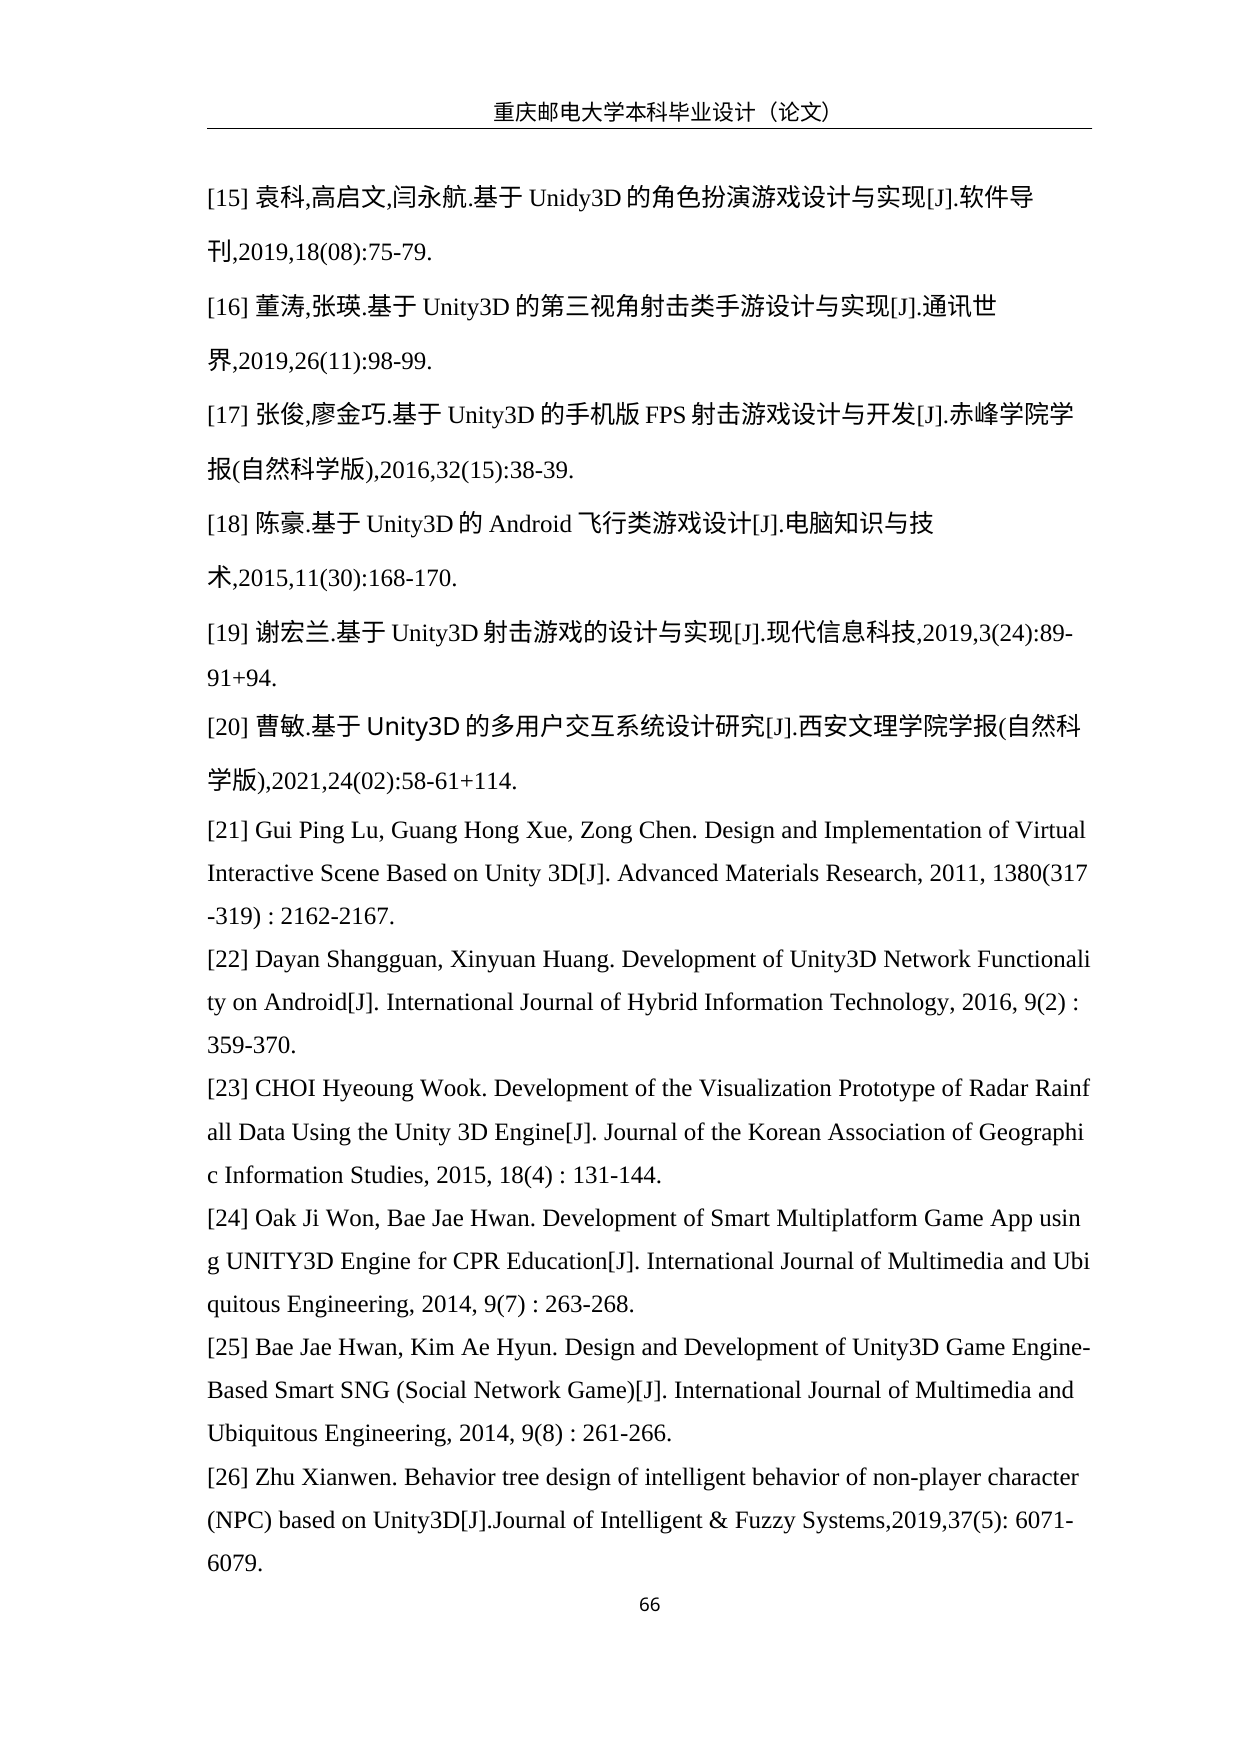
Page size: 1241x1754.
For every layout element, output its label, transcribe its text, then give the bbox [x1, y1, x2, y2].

list Zhu Xianwen. Behavior tree design of intelligent behavior of non-player character (NPC) based on Unity3D[J].Journal of Intelligent & Fuzzy Systems,2019,37(5): 6071-6079. [207, 1462, 1092, 1577]
list 董涛,张瑛.基于Unity3D的第三视角射击类手游设计与实现[J].通讯世界,2019,26(11):98-99. [207, 286, 1092, 377]
list 曹敏.基于Unity3D的多用户交互系统设计研究[J].西安文理学院学报(自然科学版),2021,24(02):58-61+114. [207, 706, 1092, 797]
list 谢宏兰.基于Unity3D射击游戏的设计与实现[J].现代信息科技,2019,3(24):89-91+94. [207, 612, 1092, 692]
list Oak Ji Won, Bae Jae Hwan. Development of Smart Multiplatform Game App using UNITY3D Engine for CPR Education[J]. International Journal of Multimedia and Ubiquitous Engineering, 2014, 9(7) : 263-268. [207, 1203, 1092, 1318]
list 袁科,高启文,闫永航.基于Unidy3D的角色扮演游戏设计与实现[J].软件导刊,2019,18(08):75-79. [207, 177, 1092, 268]
list Gui Ping Lu, Guang Hong Xue, Zong Chen. Design and Implementation of Virtual Interactive Scene Based on Unity 3D[J]. Advanced Materials Research, 2011, 1380(317-319) : 2162-2167. [207, 815, 1092, 930]
list CHOI Hyeoung Wook. Development of the Visualization Prototype of Radar Rainfall Data Using the Unity 3D Engine[J]. Journal of the Korean Association of Geographic Information Studies, 2015, 18(4) : 131-144. [207, 1073, 1092, 1188]
list 张俊,廖金巧.基于Unity3D的手机版FPS射击游戏设计与开发[J].赤峰学院学报(自然科学版),2016,32(15):38-39. [207, 395, 1092, 485]
list 陈豪.基于Unity3D的Android飞行类游戏设计[J].电脑知识与技术,2015,11(30):168-170. [207, 503, 1092, 594]
list Dayan Shangguan, Xinyuan Huang. Development of Unity3D Network Functionality on Android[J]. International Journal of Hybrid Information Technology, 2016, 9(2) : 359-370. [207, 944, 1092, 1059]
list Bae Jae Hwan, Kim Ae Hyun. Design and Development of Unity3D Game Engine-Based Smart SNG (Social Network Game)[J]. International Journal of Multimedia and Ubiquitous Engineering, 2014, 9(8) : 261-266. [207, 1332, 1092, 1447]
